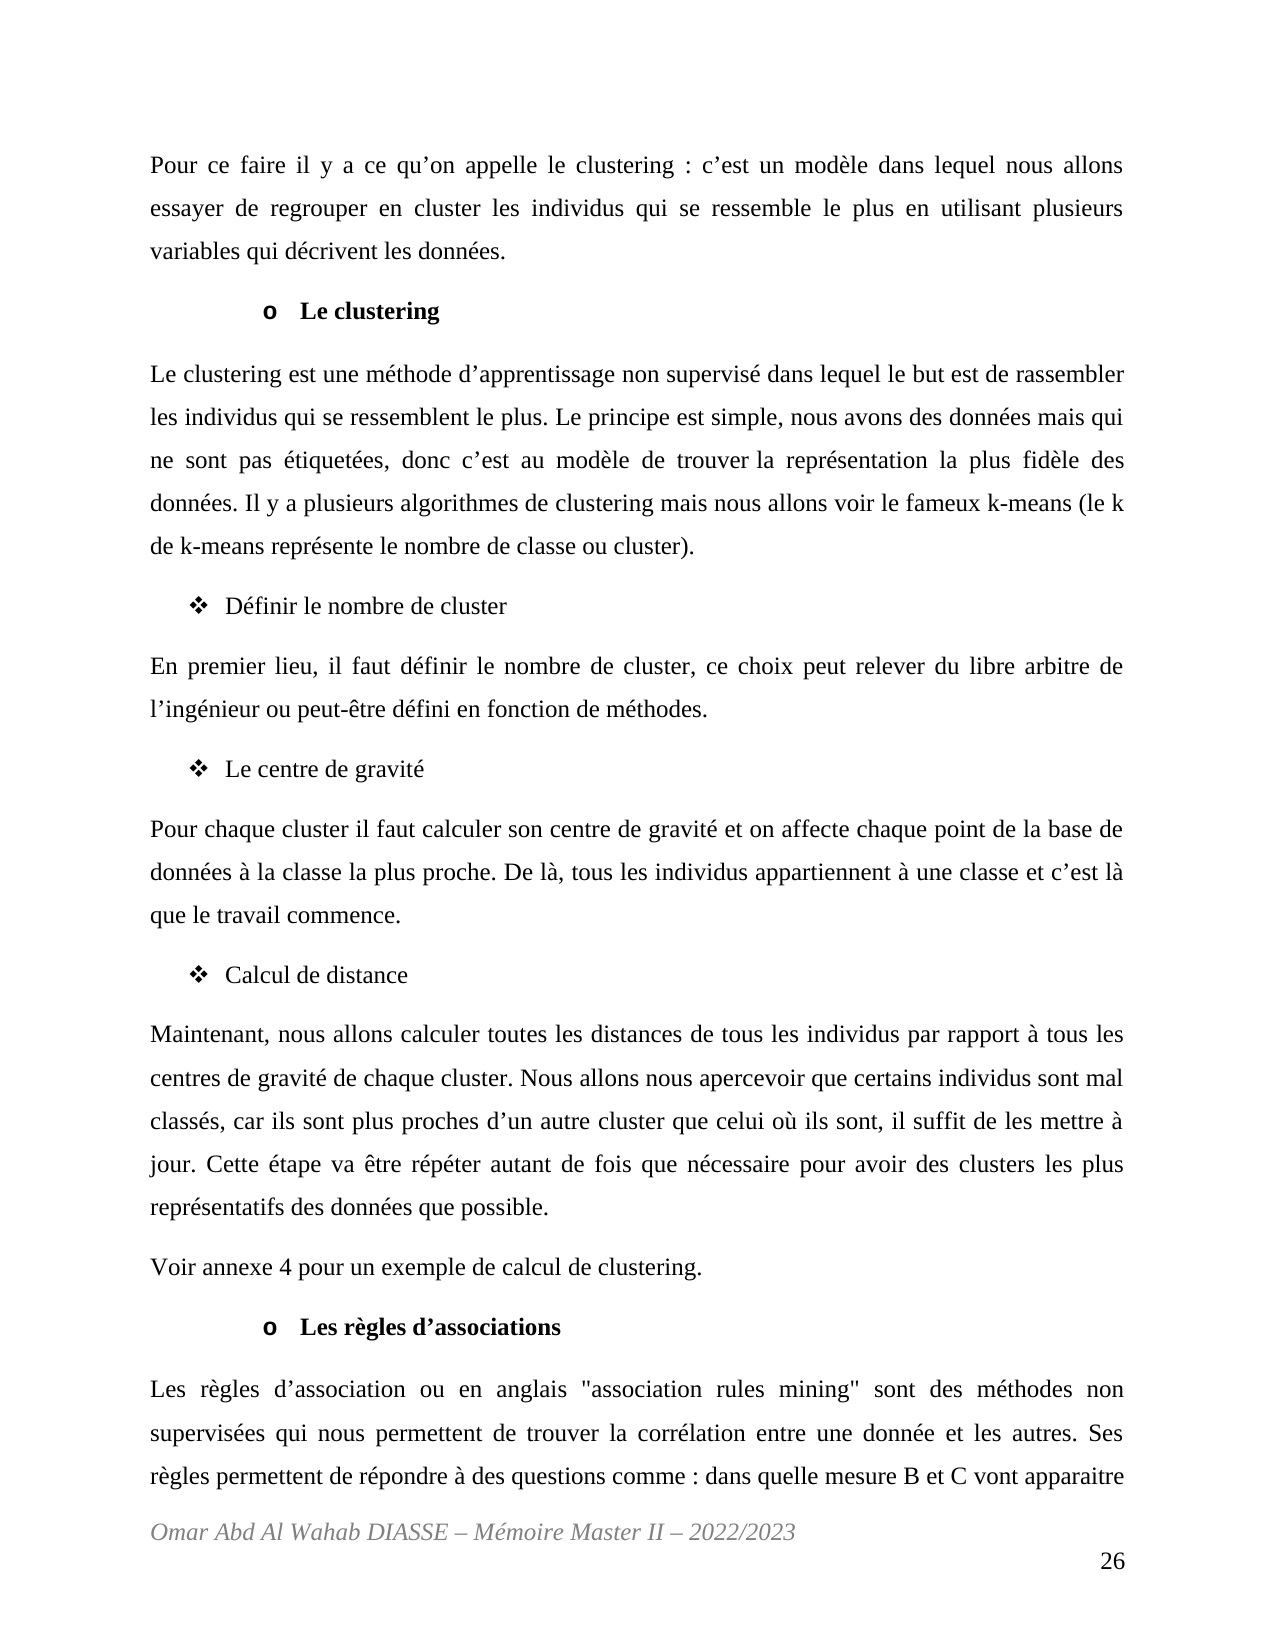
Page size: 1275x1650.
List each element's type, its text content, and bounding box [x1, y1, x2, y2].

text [150, 1374, 1125, 1489]
text Maintenant, nous allons calculer toutes les distances de tous les individus par rapport à tous les centres de gravité de chaque cluster. Nous allons nous apercevoir que certains individus sont mal classés, car ils sont plus proches d’un autre cluster que celui où ils sont, il suffit de les mettre à jour. Cette étape va être répéter autant de fois que nécessaire pour avoir des clusters les plus représentatifs des données que possible. [150, 1019, 1125, 1221]
list Le centre de gravité [187, 754, 1125, 783]
list Calcul de distance [187, 960, 1125, 988]
text Pour chaque cluster il faut calculer son centre de gravité et on affecte chaque point de la base de données à la classe la plus proche. De là, tous les individus appartiennent à une classe et c’est là que le travail commence. [150, 814, 1125, 929]
list Le clustering [262, 296, 1125, 327]
text Le clustering est une méthode d’apprentissage non supervisé dans lequel le but est de rassembler les individus qui se ressemblent le plus. Le principe est simple, nous avons des données mais qui ne sont pas étiquetées, donc c’est au modèle de trouver la représentation la plus fidèle des données. Il y a plusieurs algorithmes de clustering mais nous allons voir le fameux k-means (le k de k-means représente le nombre de classe ou cluster). [150, 359, 1125, 560]
text Voir annexe 4 pour un exemple de calcul de clustering. [150, 1252, 1125, 1281]
text Pour ce faire il y a ce qu’on appelle le clustering : c’est un modèle dans lequel nous allons essayer de regrouper en cluster les individus qui se ressemble le plus en utilisant plusieurs variables qui décrivent les données. [150, 150, 1125, 265]
list Définir le nombre de cluster [187, 591, 1125, 620]
text En premier lieu, il faut définir le nombre de cluster, ce choix peut relever du libre arbitre de l’ingénieur ou peut-être défini en fonction de méthodes. [150, 651, 1125, 723]
list Les règles d’associations [262, 1312, 1125, 1342]
